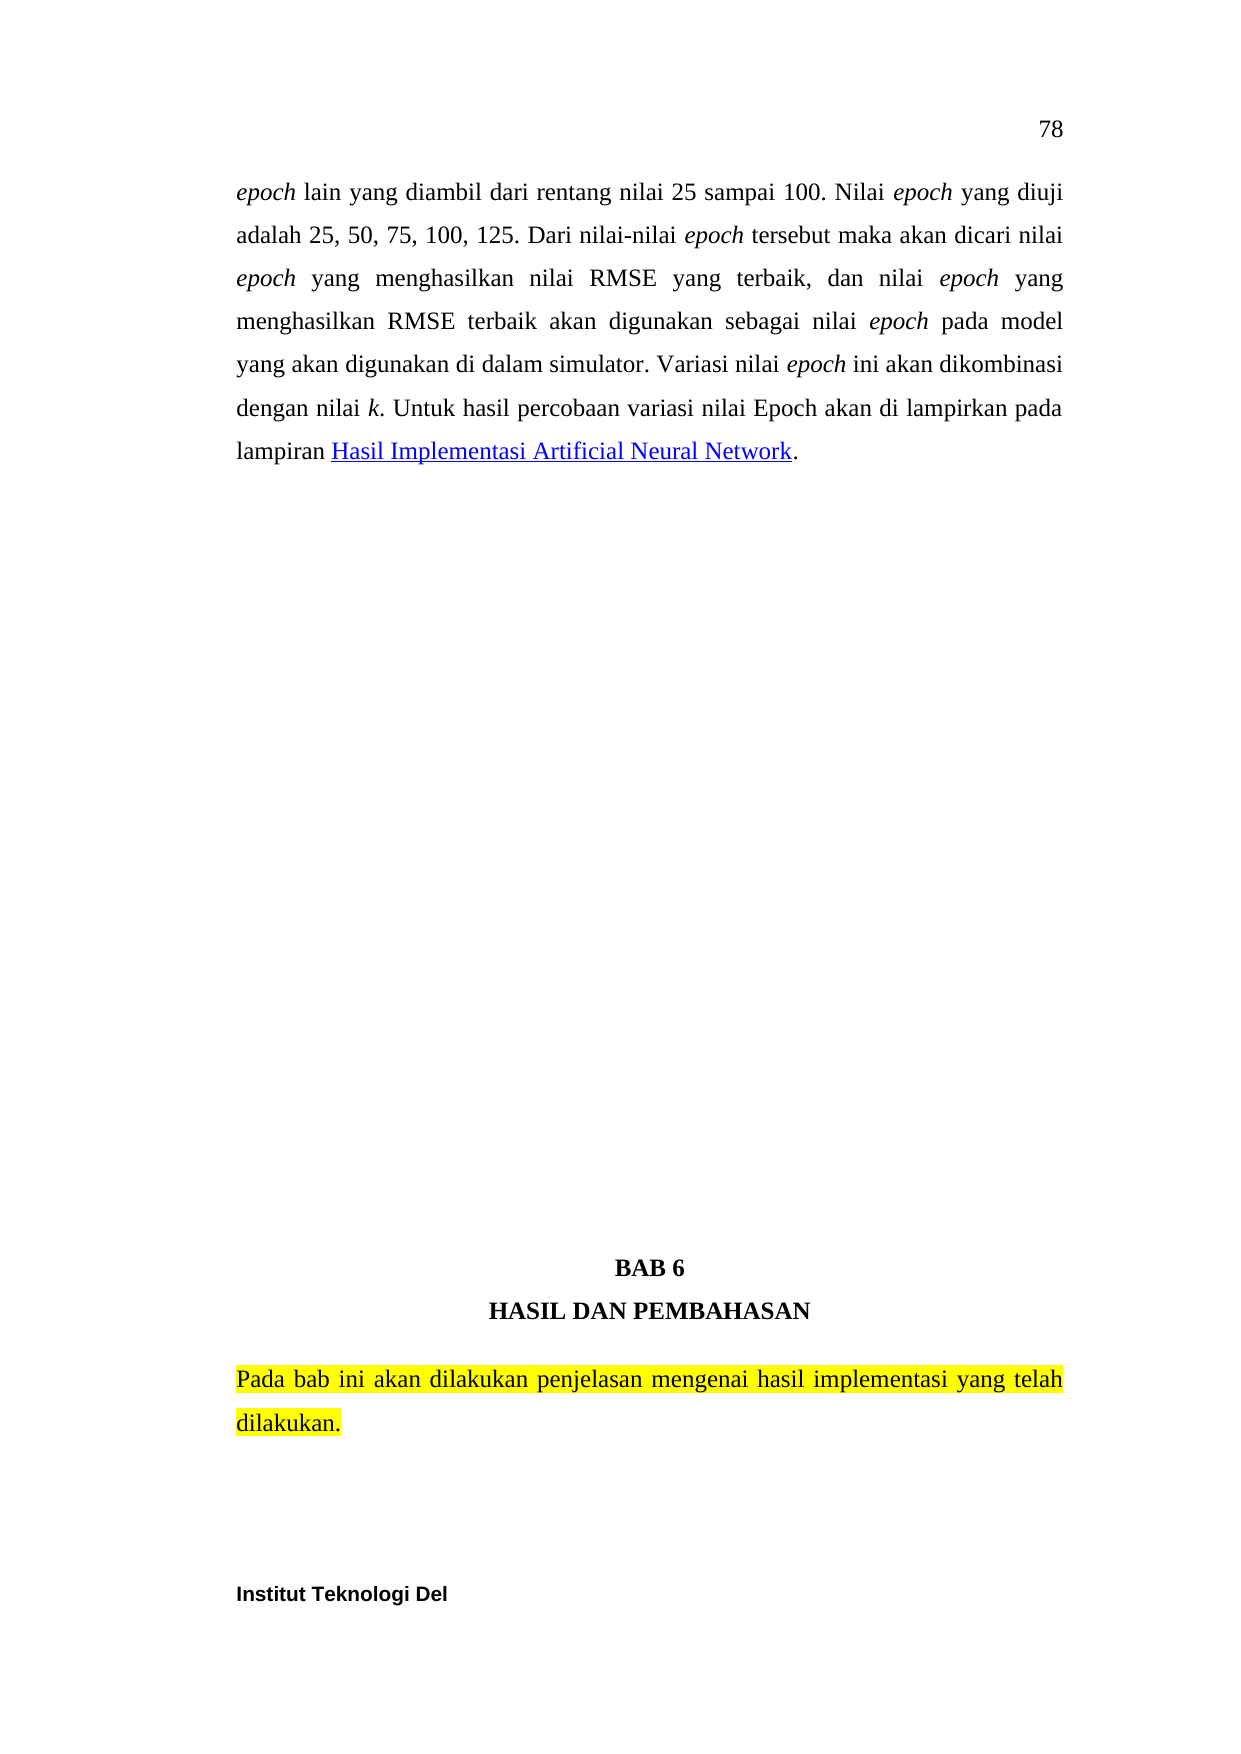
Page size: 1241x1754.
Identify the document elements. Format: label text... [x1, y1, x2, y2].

text Pada bab ini akan dilakukan penjelasan mengenai hasil implementasi yang telah dilakukan. [236, 1393, 1063, 1436]
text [236, 177, 1063, 464]
subtitle BAB 6 HASIL DAN PEMBAHASAN [236, 1253, 1063, 1325]
